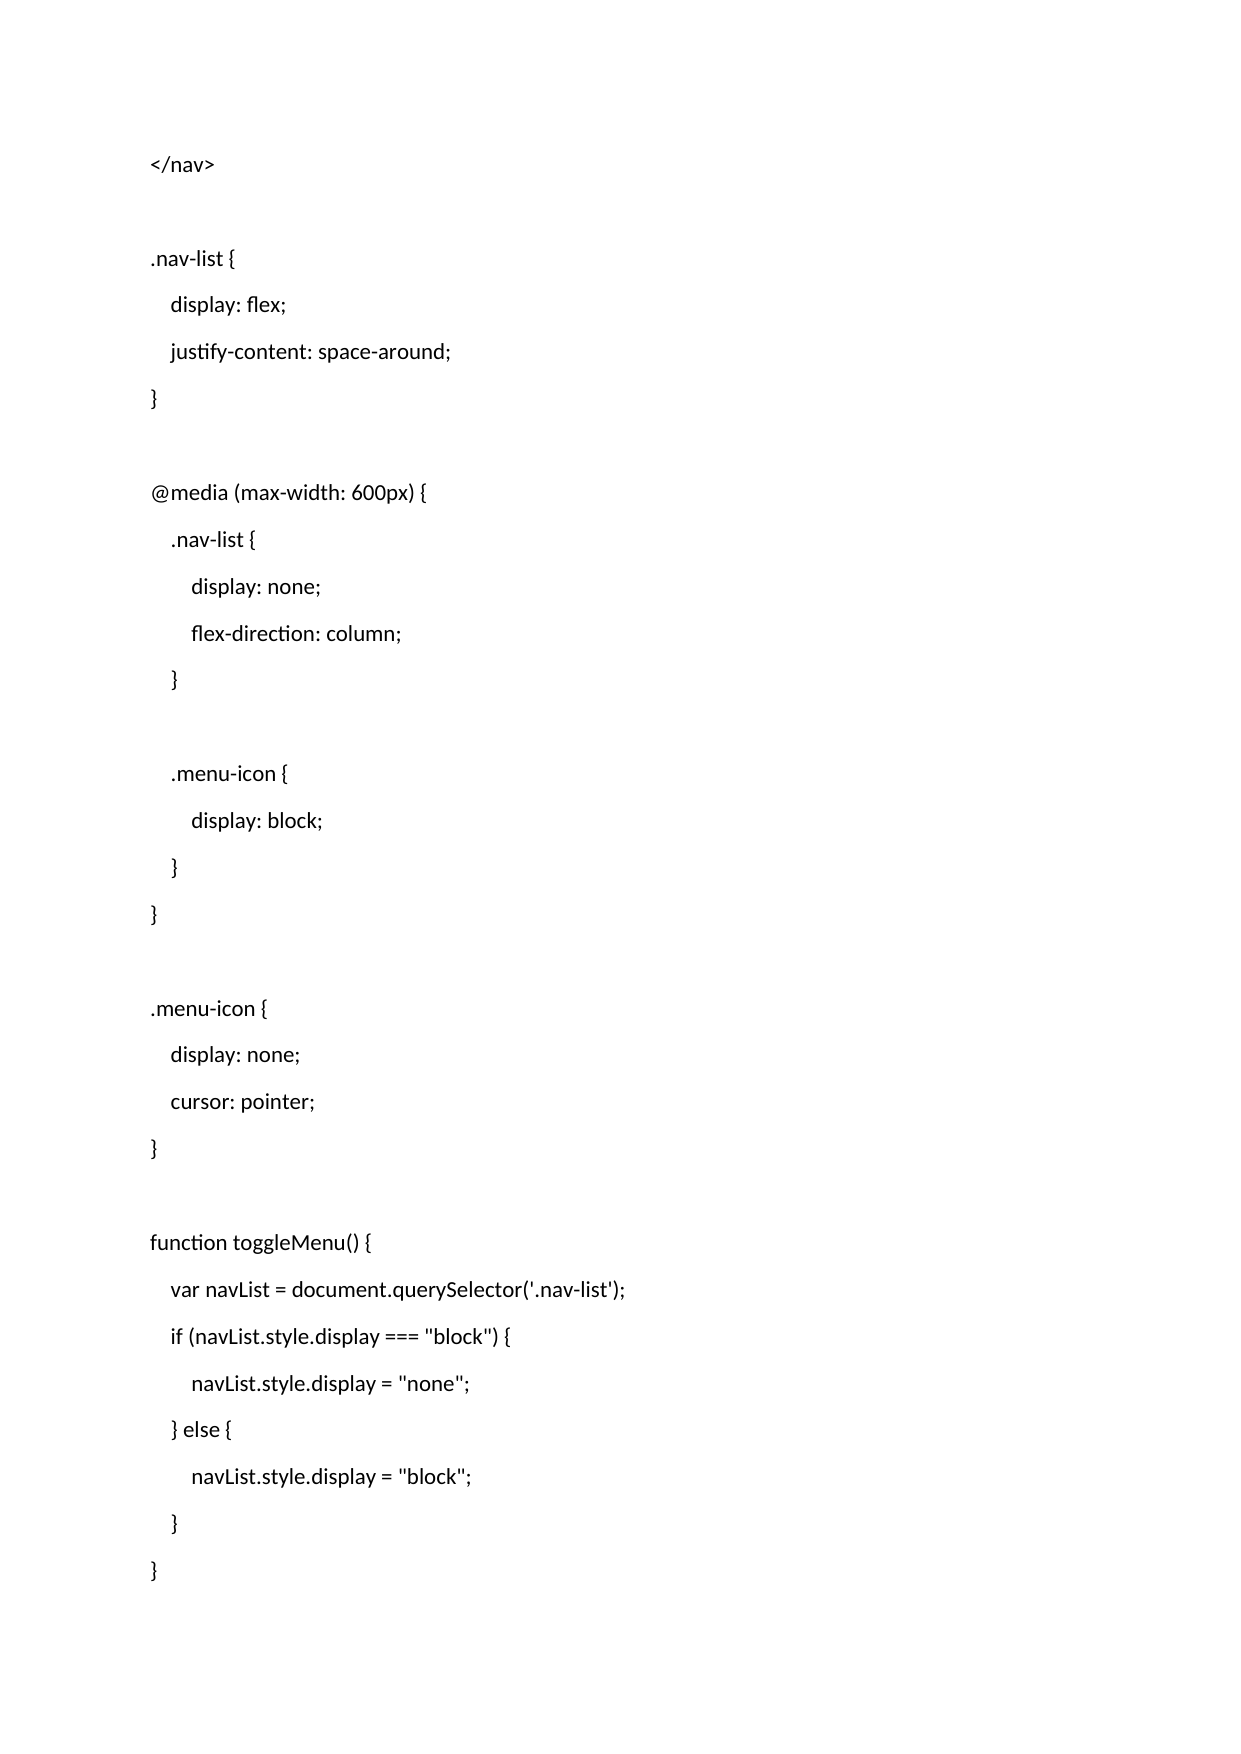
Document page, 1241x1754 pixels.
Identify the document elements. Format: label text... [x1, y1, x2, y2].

text } [150, 1556, 1090, 1584]
text .nav-list { [150, 244, 1090, 272]
text } else { [150, 1416, 1090, 1444]
text } [150, 666, 1090, 694]
text if (navList.style.display === "block") { [150, 1322, 1090, 1350]
text </nav> [150, 150, 1090, 178]
text } [150, 853, 1090, 881]
text display: none; [150, 1041, 1090, 1069]
text } [150, 900, 1090, 928]
text var navList = document.querySelector('.nav-list'); [150, 1275, 1090, 1303]
text navList.style.display = "none"; [150, 1369, 1090, 1397]
text } [150, 1134, 1090, 1162]
text flex-direction: column; [150, 619, 1090, 647]
text .nav-list { [150, 525, 1090, 553]
text display: flex; [150, 291, 1090, 319]
text function toggleMenu() { [150, 1228, 1090, 1256]
text display: block; [150, 806, 1090, 834]
text navList.style.display = "block"; [150, 1462, 1090, 1491]
text justify-content: space-around; [150, 337, 1090, 366]
text } [150, 384, 1090, 412]
text @media (max-width: 600px) { [150, 478, 1090, 506]
text .menu-icon { [150, 759, 1090, 787]
text .menu-icon { [150, 994, 1090, 1022]
text cursor: pointer; [150, 1087, 1090, 1116]
text display: none; [150, 572, 1090, 600]
text } [150, 1509, 1090, 1537]
